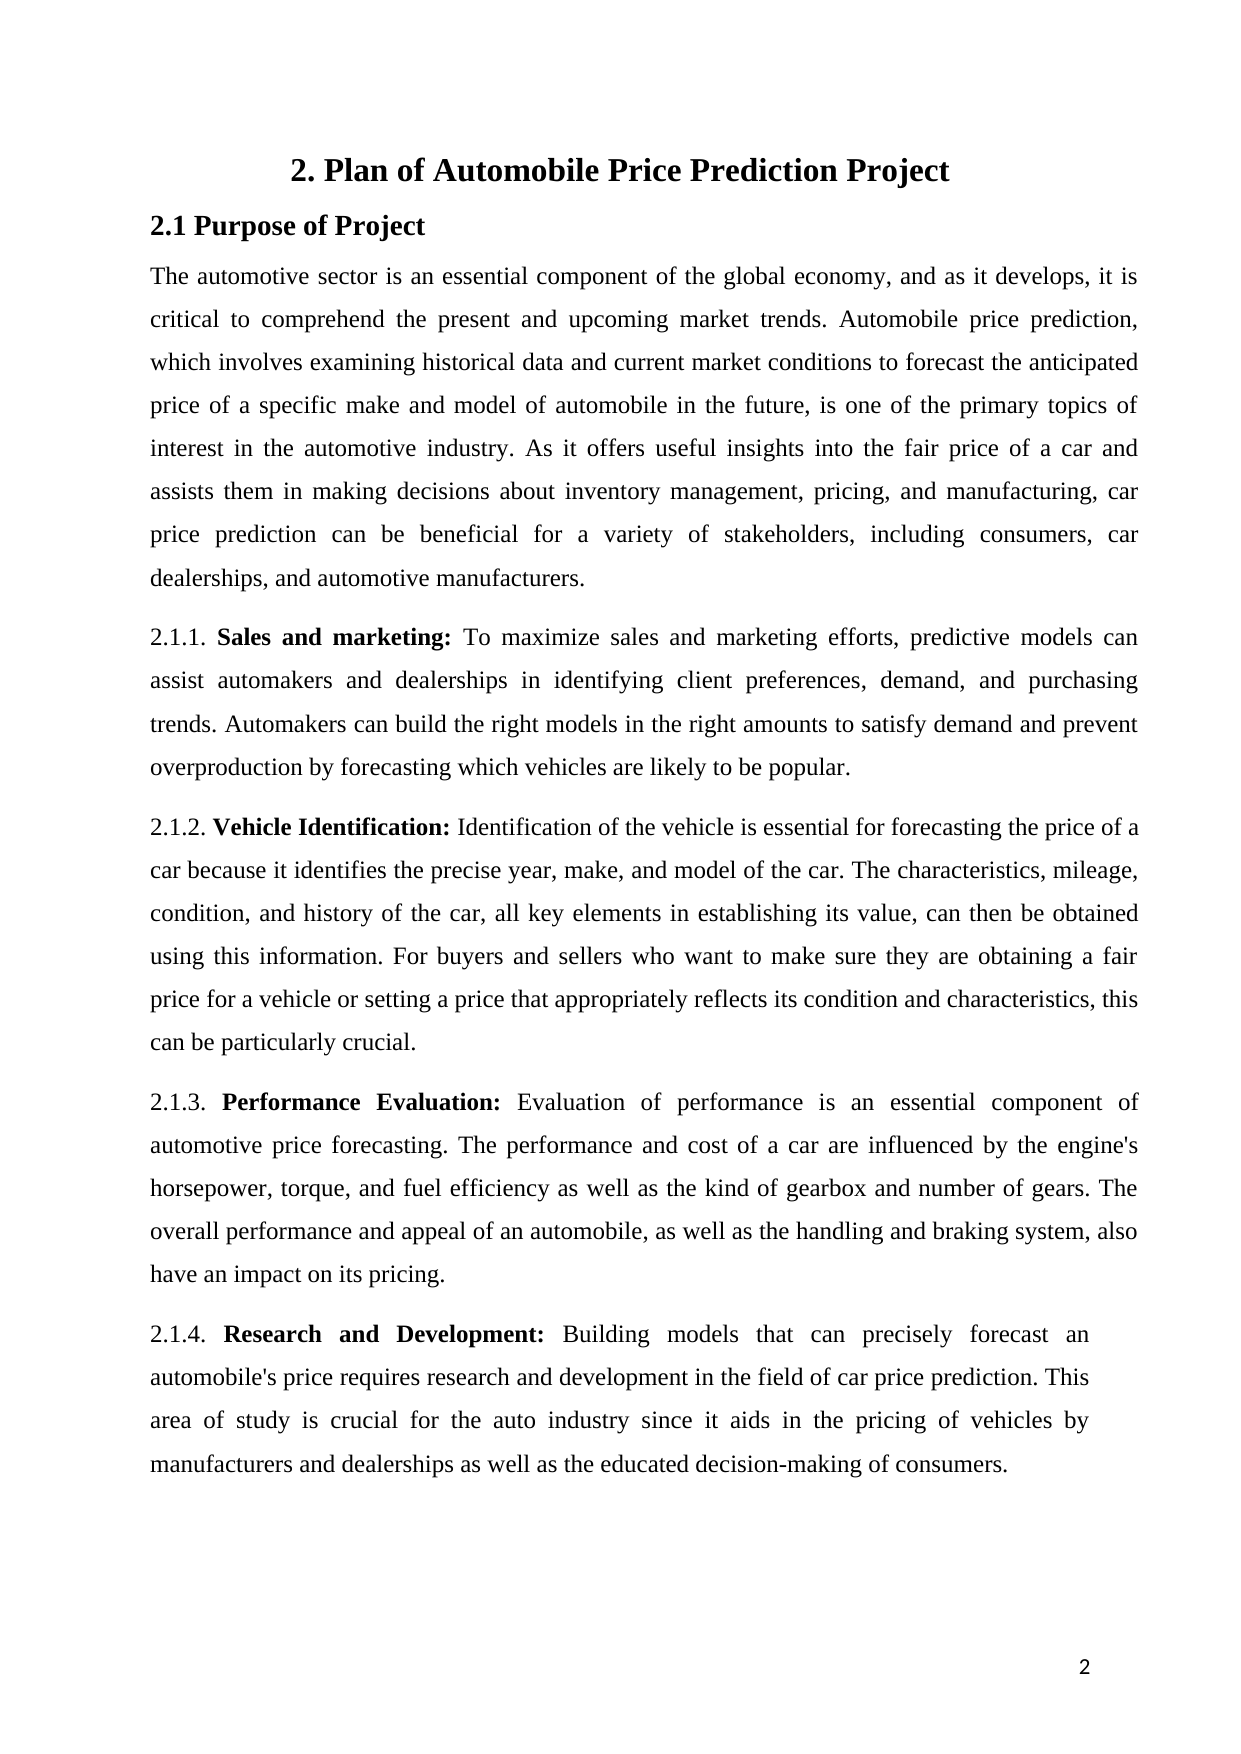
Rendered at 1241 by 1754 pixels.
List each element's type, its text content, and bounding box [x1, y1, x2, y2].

text 2.1 Purpose of Project [150, 208, 1139, 242]
text 2.1.2. Vehicle Identification: Identification of the vehicle is essential for forecasting the price of a car because it identifies the precise year, make, and model of the car. The characteristics, mileage, condition, and history of the car, all key elements in establishing its value, can then be obtained using this information. For buyers and sellers who want to make sure they are obtaining a fair price for a vehicle or setting a price that appropriately reflects its condition and characteristics, this can be particularly crucial. [150, 812, 1139, 1056]
text 2.1.3. Performance Evaluation: Evaluation of performance is an essential component of automotive price forecasting. The performance and cost of a car are influenced by the engine's horsepower, torque, and fuel efficiency as well as the kind of gearbox and number of gears. The overall performance and appeal of an automobile, as well as the handling and braking system, also have an impact on its pricing. [150, 1087, 1139, 1288]
text 2.1.1. Sales and marketing: To maximize sales and marketing efforts, predictive models can assist automakers and dealerships in identifying client preferences, demand, and purchasing trends. Automakers can build the right models in the right amounts to satisfy demand and prevent overproduction by forecasting which vehicles are likely to be popular. [150, 622, 1139, 781]
text The automotive sector is an essential component of the global economy, and as it develops, it is critical to comprehend the present and upcoming market trends. Automobile price prediction, which involves examining historical data and current market conditions to forecast the anticipated price of a specific make and model of automobile in the future, is one of the primary topics of interest in the automotive industry. As it offers useful insights into the fair price of a car and assists them in making decisions about inventory management, pricing, and manufacturing, car price prediction can be beneficial for a variety of stakeholders, including consumers, car dealerships, and automotive manufacturers. [150, 261, 1139, 591]
text 2. Plan of Automobile Price Prediction Project [150, 150, 1090, 188]
text 2.1.4. Research and Development: Building models that can precisely forecast an automobile's price requires research and development in the field of car price prediction. This area of study is crucial for the auto industry since it aids in the pricing of vehicles by manufacturers and dealerships as well as the educated decision-making of consumers. [150, 1319, 1090, 1477]
